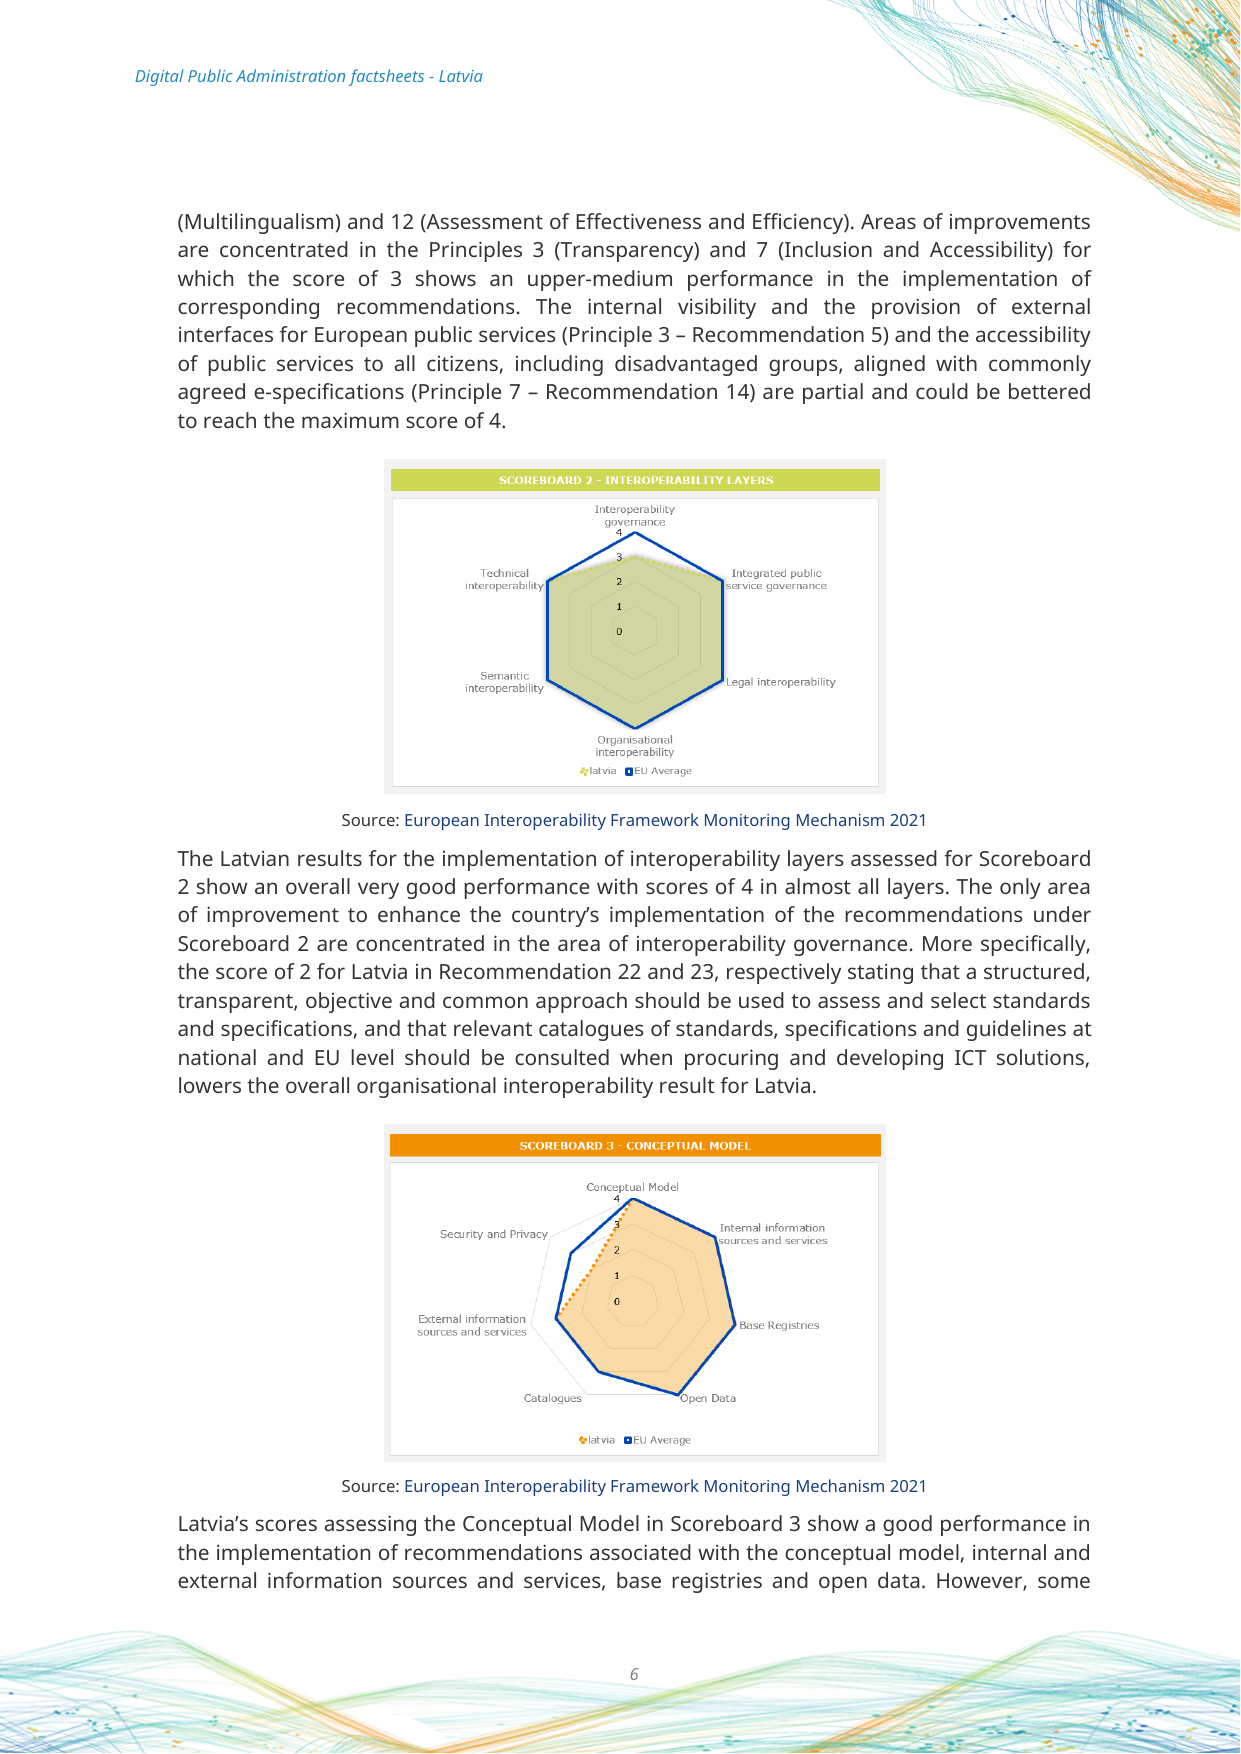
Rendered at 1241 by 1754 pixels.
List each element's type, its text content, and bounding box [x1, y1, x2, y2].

picture [0, 1606, 1241, 1753]
text The Latvian results for the implementation of interoperability layers assessed for Scoreboard 2 show an overall very good performance with scores of 4 in almost all layers. The only area of improvement to enhance the country’s implementation of the recommendations under Scoreboard 2 are concentrated in the area of interoperability governance. More specifically, the score of 2 for Latvia in Recommendation 22 and 23, respectively stating that a structured, transparent, objective and common approach should be used to assess and select standards and specifications, and that relevant catalogues of standards, specifications and guidelines at national and EU level should be consulted when procuring and developing ICT solutions, lowers the overall organisational interoperability result for Latvia. [177, 844, 1092, 1100]
text Source: European Interoperability Framework Monitoring Mechanism 2021 [177, 808, 1092, 831]
text Source: European Interoperability Framework Monitoring Mechanism 2021 [177, 1474, 1092, 1497]
picture [814, 0, 1241, 250]
picture [383, 459, 886, 796]
picture [383, 1124, 886, 1462]
